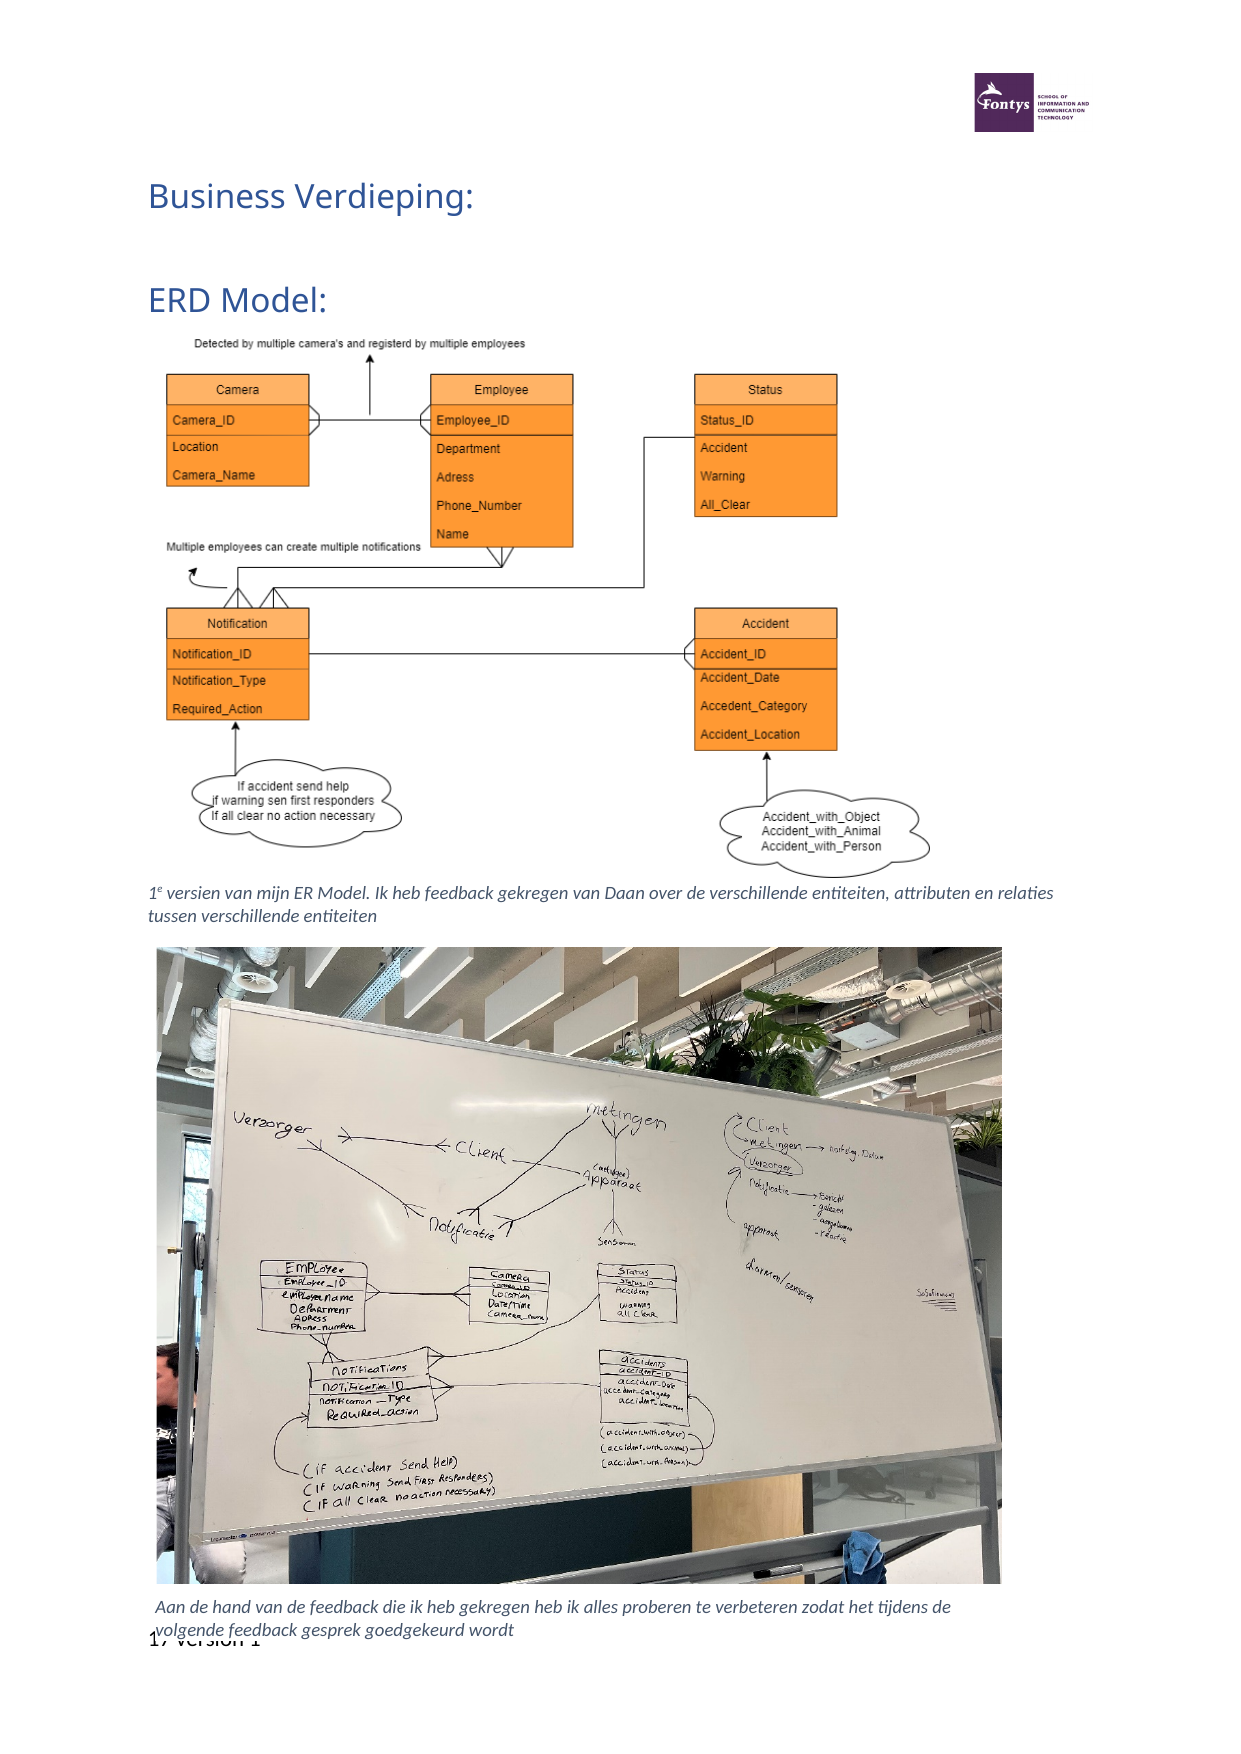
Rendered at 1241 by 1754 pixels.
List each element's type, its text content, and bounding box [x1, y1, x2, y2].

subtitle Business Verdieping: [148, 173, 1093, 218]
text 1e versien van mijn ER Model. Ik heb feedback gekregen van Daan over de verschillende entiteiten, attributen en relaties tussen verschillende entiteiten [148, 882, 1093, 927]
subtitle ERD Model: [148, 277, 1093, 322]
picture [155, 947, 1002, 1582]
picture [147, 325, 938, 882]
picture [974, 73, 1093, 132]
